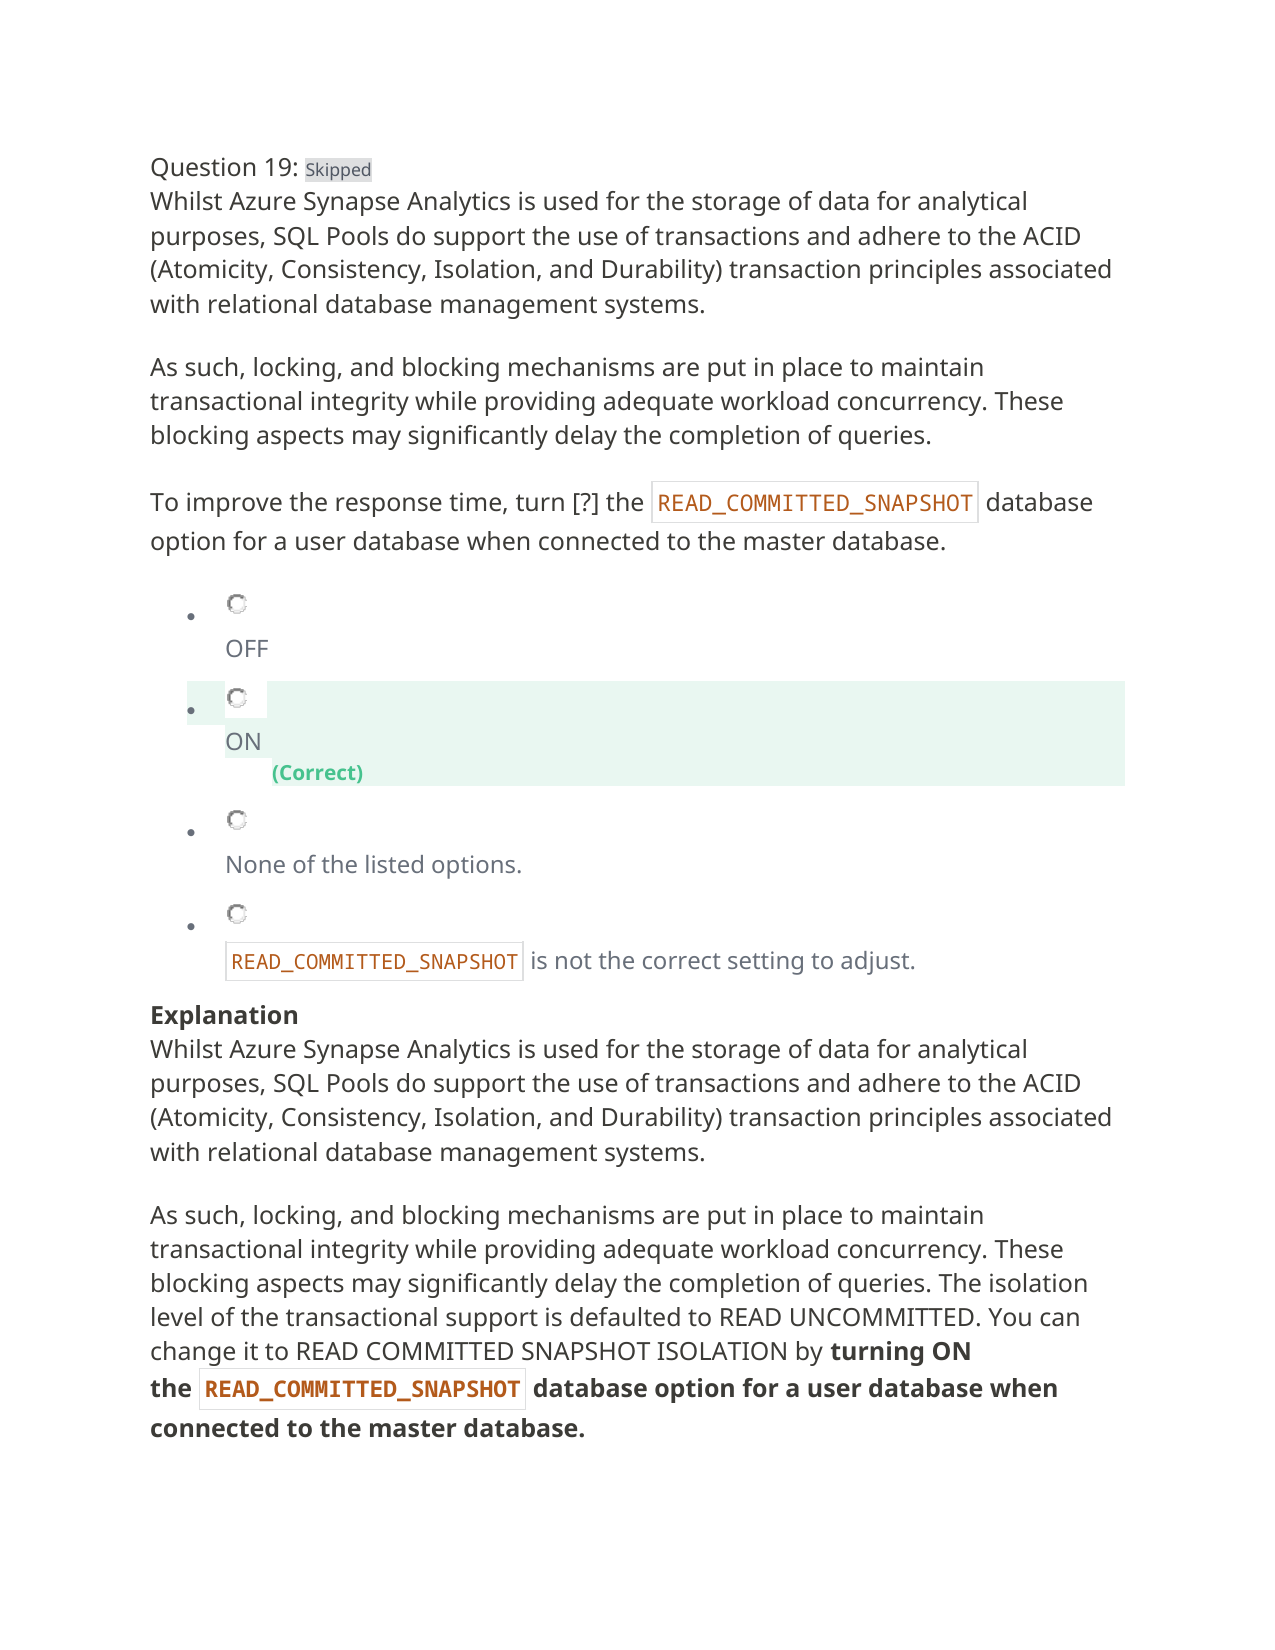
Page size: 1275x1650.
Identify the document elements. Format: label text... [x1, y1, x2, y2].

text Question 19: Skipped [150, 150, 1125, 184]
text READ_COMMITTED_SNAPSHOT is not the correct setting to adjust. [524, 941, 1125, 981]
text As such, locking, and blocking mechanisms are put in place to maintain transactional integrity while providing adequate workload concurrency. These blocking aspects may significantly delay the completion of queries. [150, 349, 1125, 452]
text OFF [225, 631, 1125, 664]
text Explanation [150, 998, 1125, 1032]
list ​ [187, 803, 1125, 847]
text Whilst Azure Synapse Analytics is used for the storage of data for analytical purposes, SQL Pools do support the use of transactions and adhere to the ACID (Atomicity, Consistency, Isolation, and Durability) transaction principles associated with relational database management systems. [150, 1032, 1125, 1168]
text (Correct) [272, 758, 1125, 786]
text None of the listed options. [225, 847, 1125, 880]
text To improve the response time, turn [?] the READ_COMMITTED_SNAPSHOT database option for a user database when connected to the master database. [150, 481, 1125, 558]
text Whilst Azure Synapse Analytics is used for the storage of data for analytical purposes, SQL Pools do support the use of transactions and adhere to the ACID (Atomicity, Consistency, Isolation, and Durability) transaction principles associated with relational database management systems. [150, 184, 1125, 320]
list ​ [187, 681, 1125, 725]
list ​ [187, 587, 1125, 631]
text As such, locking, and blocking mechanisms are put in place to maintain transactional integrity while providing adequate workload concurrency. These blocking aspects may significantly delay the completion of queries. The isolation level of the transactional support is defaulted to READ UNCOMMITTED. You can change it to READ COMMITTED SNAPSHOT ISOLATION by turning ON the READ_COMMITTED_SNAPSHOT database option for a user database when connected to the master database. [150, 1197, 1125, 1444]
text ON [225, 725, 1125, 758]
list ​ [187, 897, 1125, 941]
